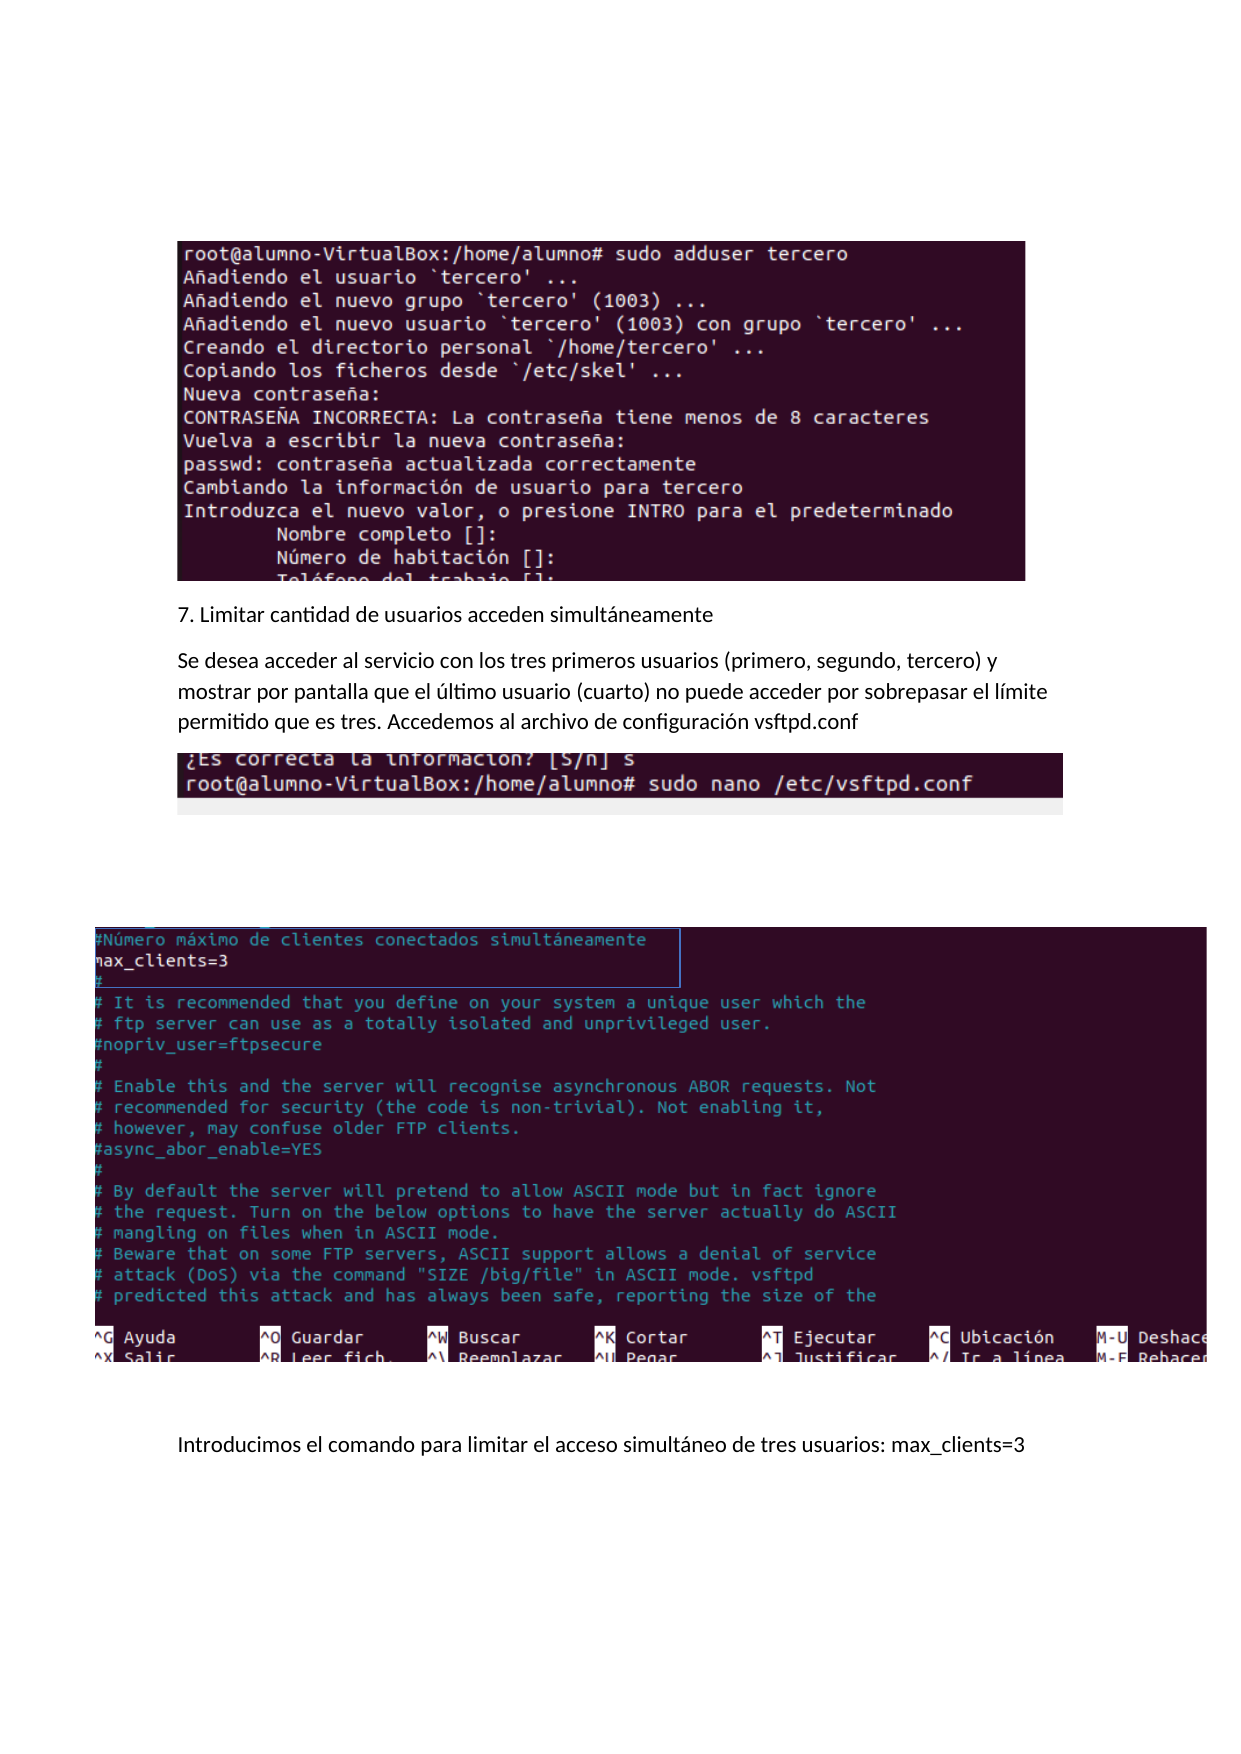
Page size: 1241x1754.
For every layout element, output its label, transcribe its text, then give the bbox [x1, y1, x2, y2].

picture [177, 753, 1063, 815]
text 7. Limitar cantidad de usuarios acceden simultáneamente [177, 600, 1063, 628]
picture [95, 927, 1207, 1362]
picture [96, 929, 679, 987]
picture [177, 241, 1026, 581]
text Se desea acceder al servicio con los tres primeros usuarios (primero, segundo, tercero) y mostrar por pantalla que el último usuario (cuarto) no puede acceder por sobrepasar el límite permitido que es tres. Accedemos al archivo de configuración vsftpd.conf [177, 647, 1063, 735]
text Introducimos el comando para limitar el acceso simultáneo de tres usuarios: max_clients=3 [177, 1430, 1063, 1458]
